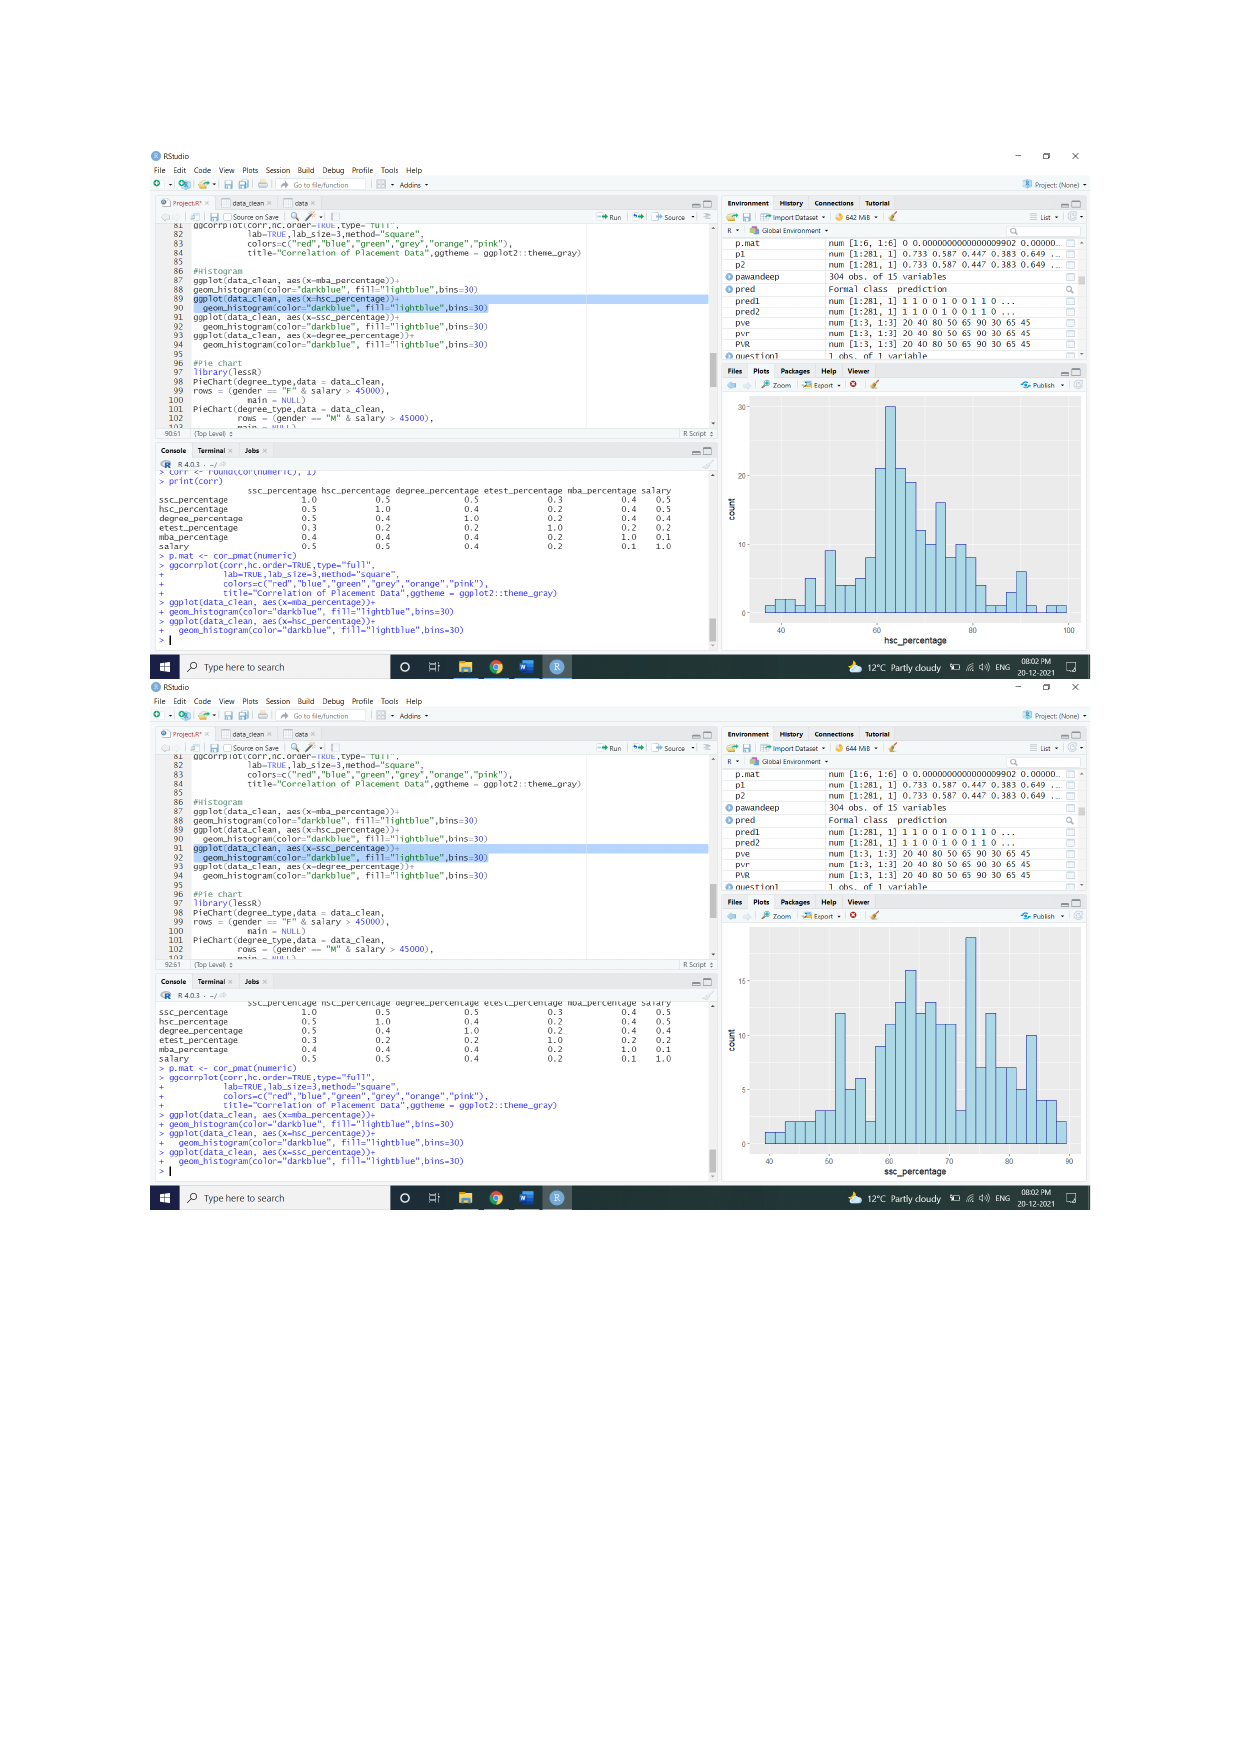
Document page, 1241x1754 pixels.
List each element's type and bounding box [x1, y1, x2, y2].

picture [150, 681, 1091, 1210]
picture [150, 150, 1091, 679]
